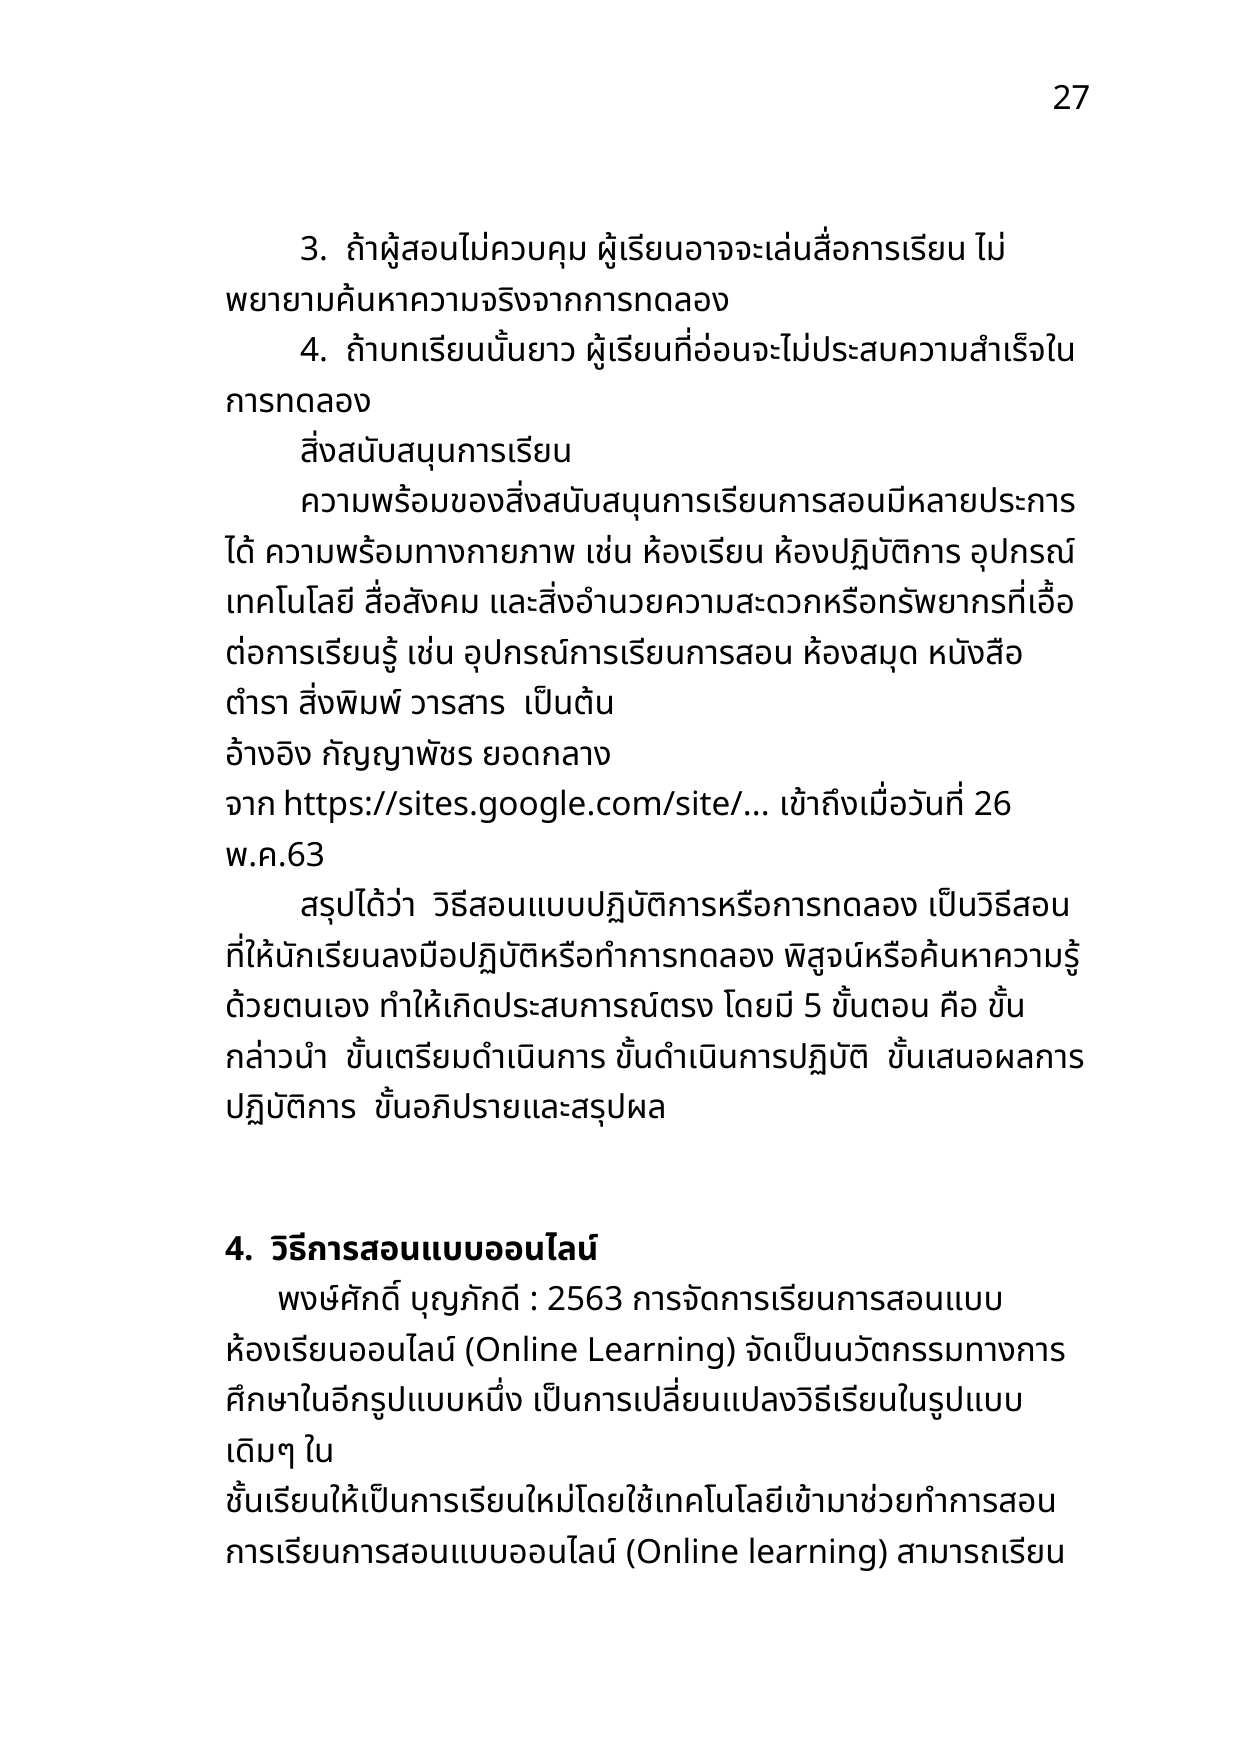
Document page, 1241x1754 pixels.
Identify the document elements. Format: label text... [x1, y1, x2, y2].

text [225, 225, 1090, 427]
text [225, 1275, 1090, 1578]
text สิ่งสนับสนุนการเรียน [225, 427, 1090, 477]
text 4. วิธีการสอนแบบออนไลน์ [225, 1224, 1090, 1275]
text ความพร้อมของสิ่งสนับสนุนการเรียนการสอนมีหลายประการ ได้ ความพร้อมทางกายภาพ เช่น ห้องเรียน ห้องปฏิบัติการ อุปกรณ์เทคโนโลยี สื่อสังคม และสิ่งอำนวยความสะดวกหรือทรัพยากรที่เอื้อต่อการเรียนรู้ เช่น อุปกรณ์การเรียนการสอน ห้องสมุด หนังสือ ตำรา สิ่งพิมพ์ วารสาร เป็นต้น อ้างอิง กัญญาพัชร ยอดกลางจากhttps://sites.google.com/site/... เข้าถึงเมื่อวันที่ 26 พ.ค.63 [225, 477, 1090, 881]
text สรุปได้ว่า วิธีสอนแบบปฏิบัติการหรือการทดลอง เป็นวิธีสอนที่ให้นักเรียนลงมือปฏิบัติหรือทำการทดลอง พิสูจน์หรือค้นหาความรู้ด้วยตนเอง ทำให้เกิดประสบการณ์ตรง โดยมี 5 ขั้นตอน คือ ขั้นกล่าวนำ ขั้นเตรียมดำเนินการ ขั้นดำเนินการปฏิบัติ ขั้นเสนอผลการปฏิบัติการ ขั้นอภิปรายและสรุปผล [225, 881, 1090, 1133]
